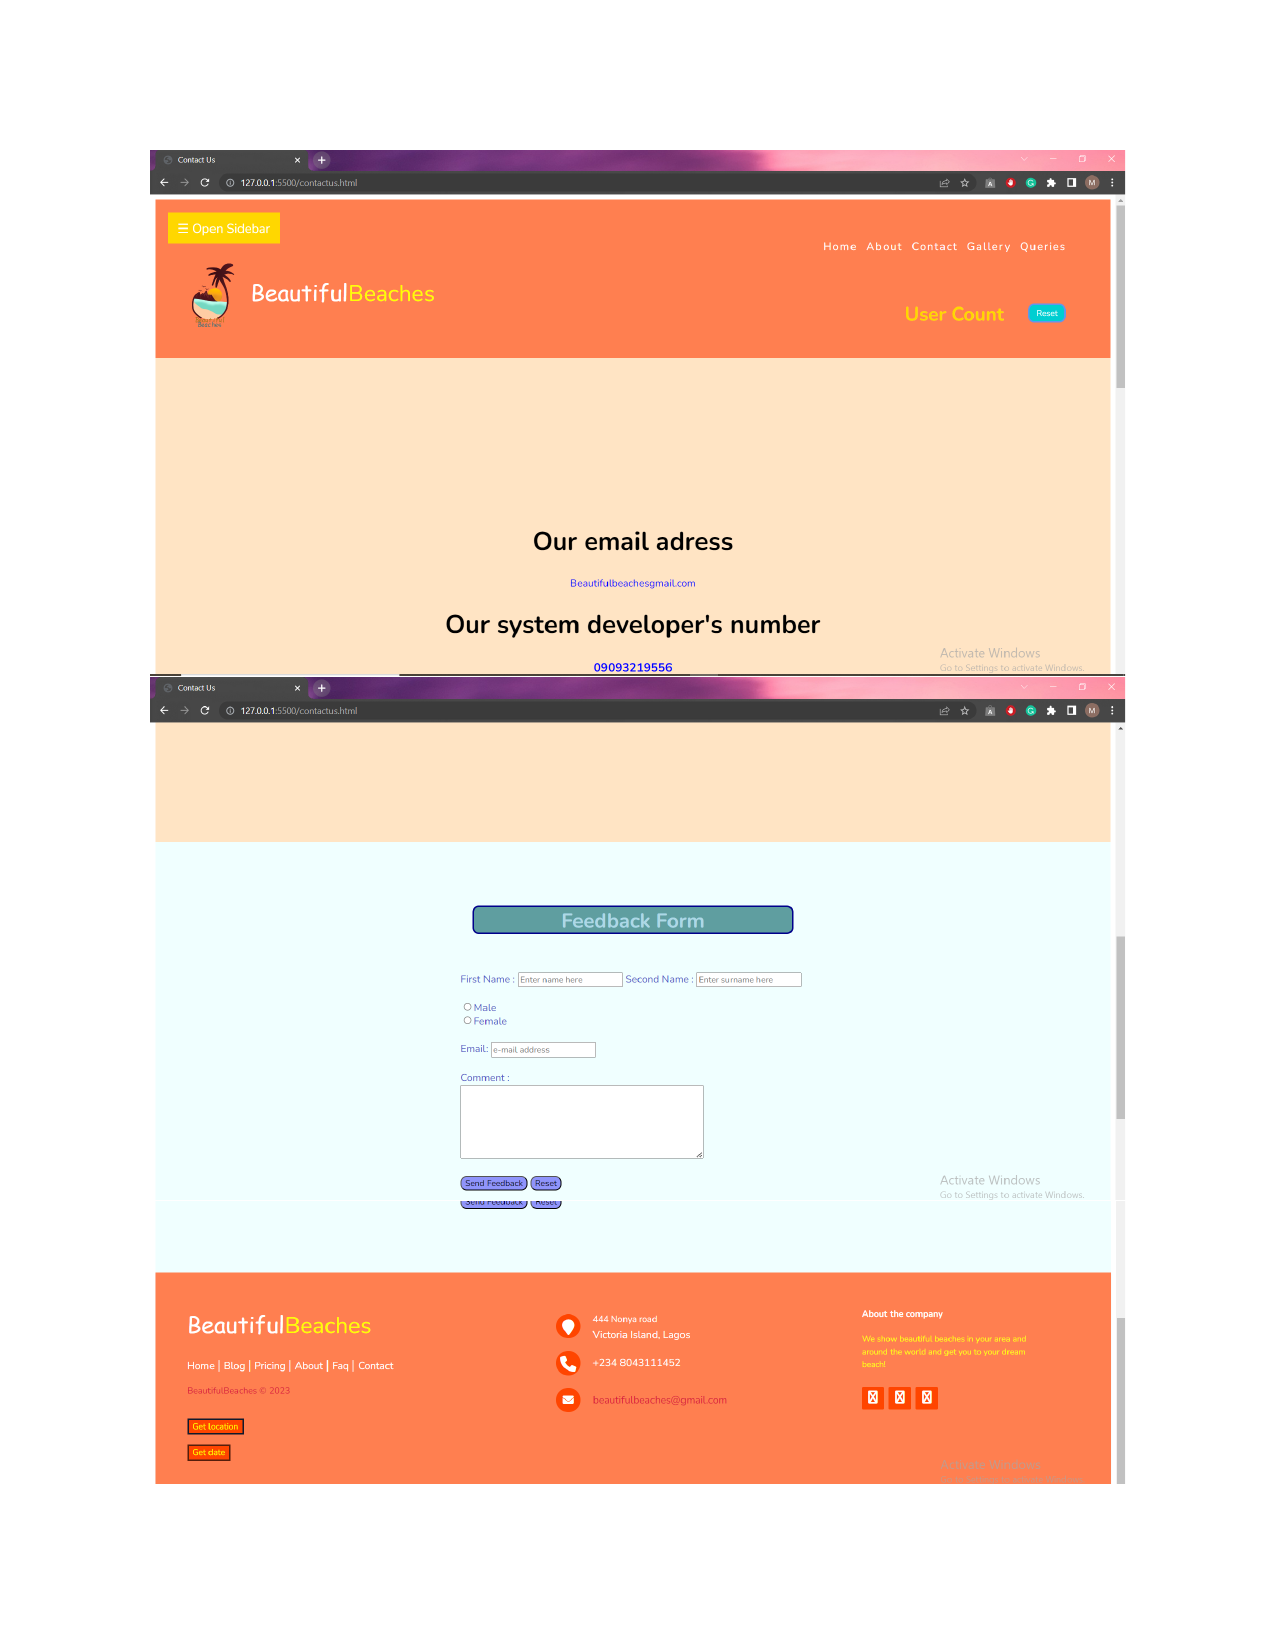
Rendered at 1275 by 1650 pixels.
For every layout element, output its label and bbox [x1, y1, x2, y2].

picture [150, 150, 1125, 676]
picture [150, 1201, 1125, 1484]
picture [150, 677, 1125, 1200]
